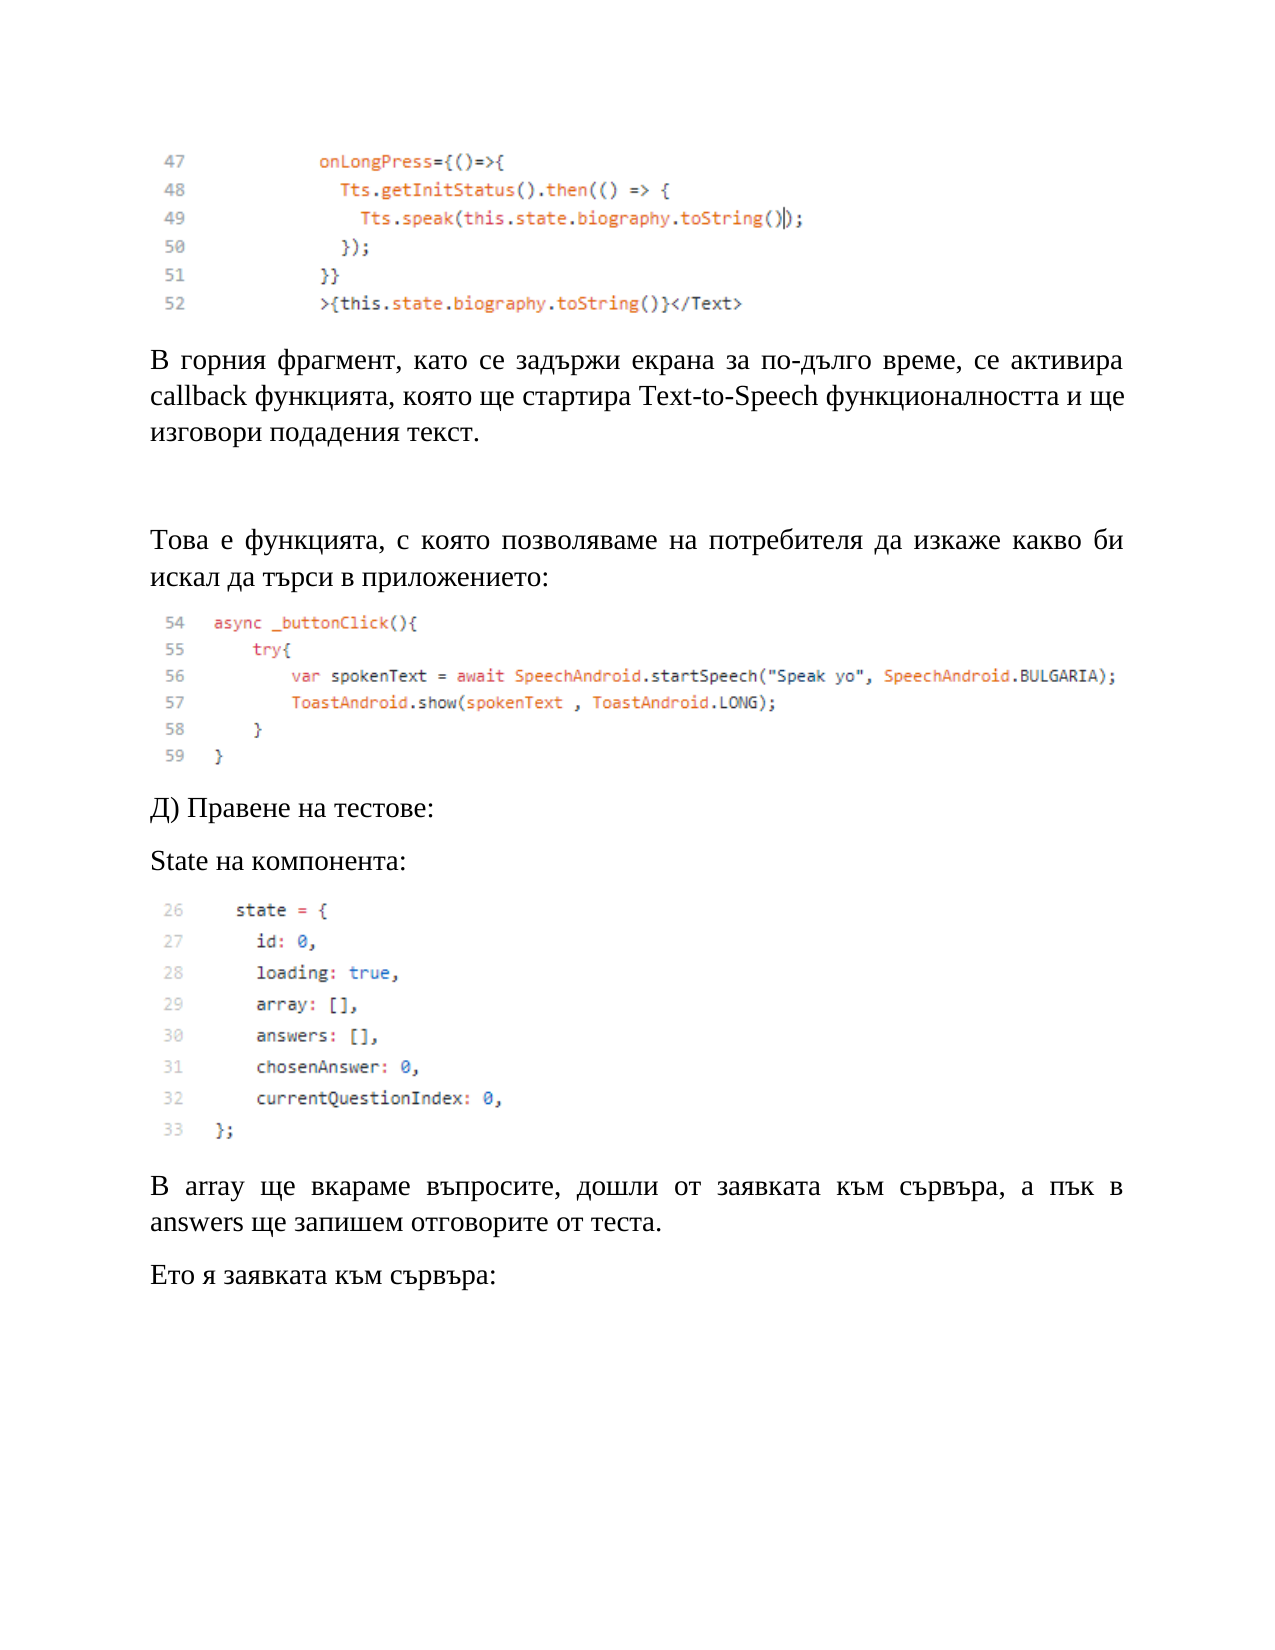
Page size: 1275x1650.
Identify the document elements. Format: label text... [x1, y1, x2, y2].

picture [150, 611, 1125, 772]
picture [150, 150, 807, 324]
text Ето я заявката към сървъра: [150, 1257, 1125, 1291]
text В горния фрагмент, като се задържи екрана за по-дълго време, се активира callback функцията, която ще стартира Text-to-Speech функционалността и ще изговори подадения текст. [150, 342, 1125, 448]
picture [150, 896, 516, 1150]
text Д) Правене на тестове: [150, 791, 1125, 824]
text State на компонента: [150, 843, 1125, 877]
text Това е функцията, с която позволяваме на потребителя да изкаже какво би искал да търси в приложението: [150, 522, 1125, 592]
text В array ще вкараме въпросите, дошли от заявката към сървъра, а пък в answers ще запишем отговорите от теста. [150, 1168, 1125, 1238]
